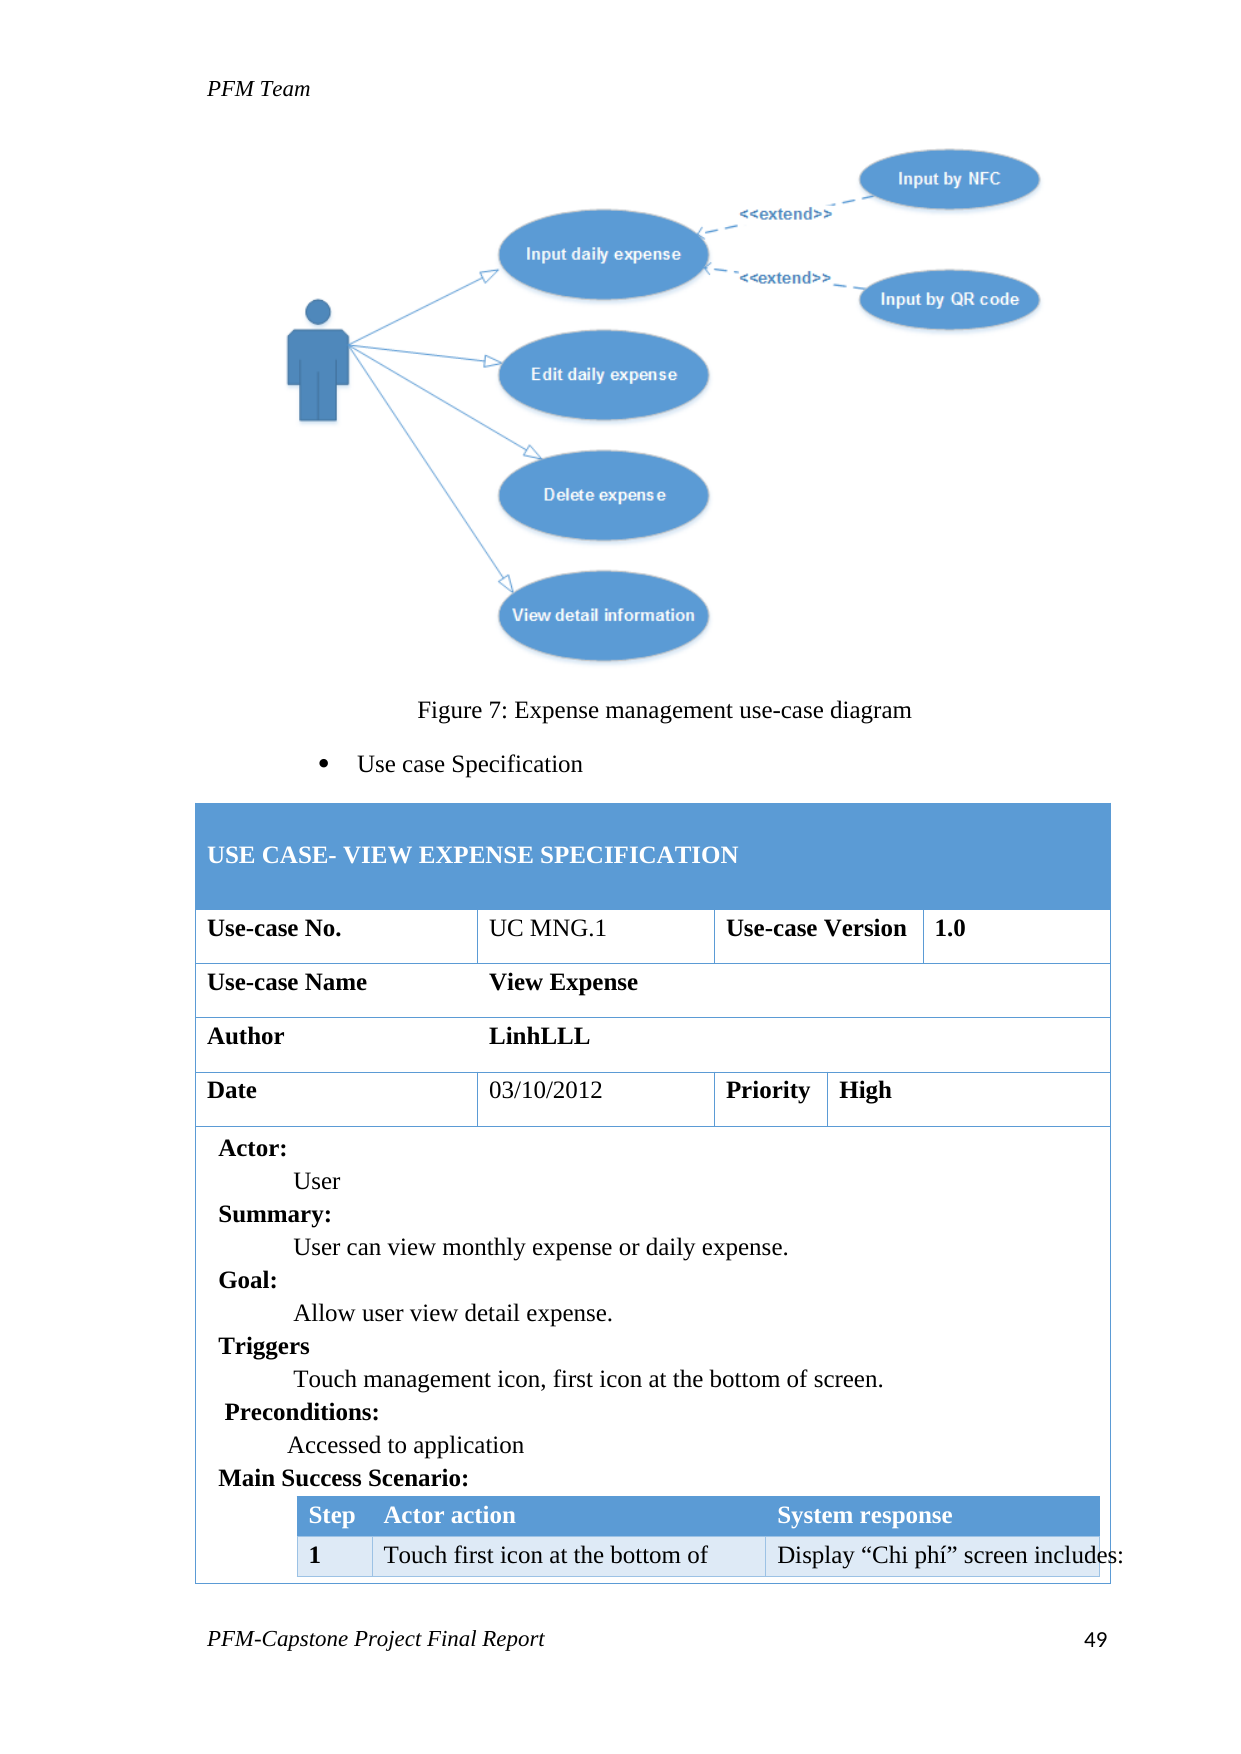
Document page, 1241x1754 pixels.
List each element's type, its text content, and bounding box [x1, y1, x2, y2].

table_cell Use-case Name [196, 964, 478, 1017]
table_cell High [828, 1073, 1110, 1126]
list Use case Specification [319, 749, 1122, 777]
table_cell UC MNG.1 [478, 910, 714, 963]
table_header USE CASE- VIEW EXPENSE SPECIFICATION [196, 804, 1110, 909]
picture [283, 147, 1046, 670]
table_cell Author [196, 1018, 478, 1072]
table_cell View Expense [478, 964, 1110, 1017]
table_cell 1.0 [924, 910, 1110, 963]
table_cell LinhLLL [478, 1018, 1110, 1072]
table_cell Use-case Version [715, 910, 923, 963]
table_cell Priority [715, 1073, 827, 1126]
table_cell [196, 1127, 1110, 1583]
table_cell Use-case No. [196, 910, 477, 963]
text Figure 7: Expense management use-case diagram [207, 695, 1122, 724]
table_cell 03/10/2012 [478, 1073, 714, 1126]
table_cell Date [196, 1073, 477, 1126]
